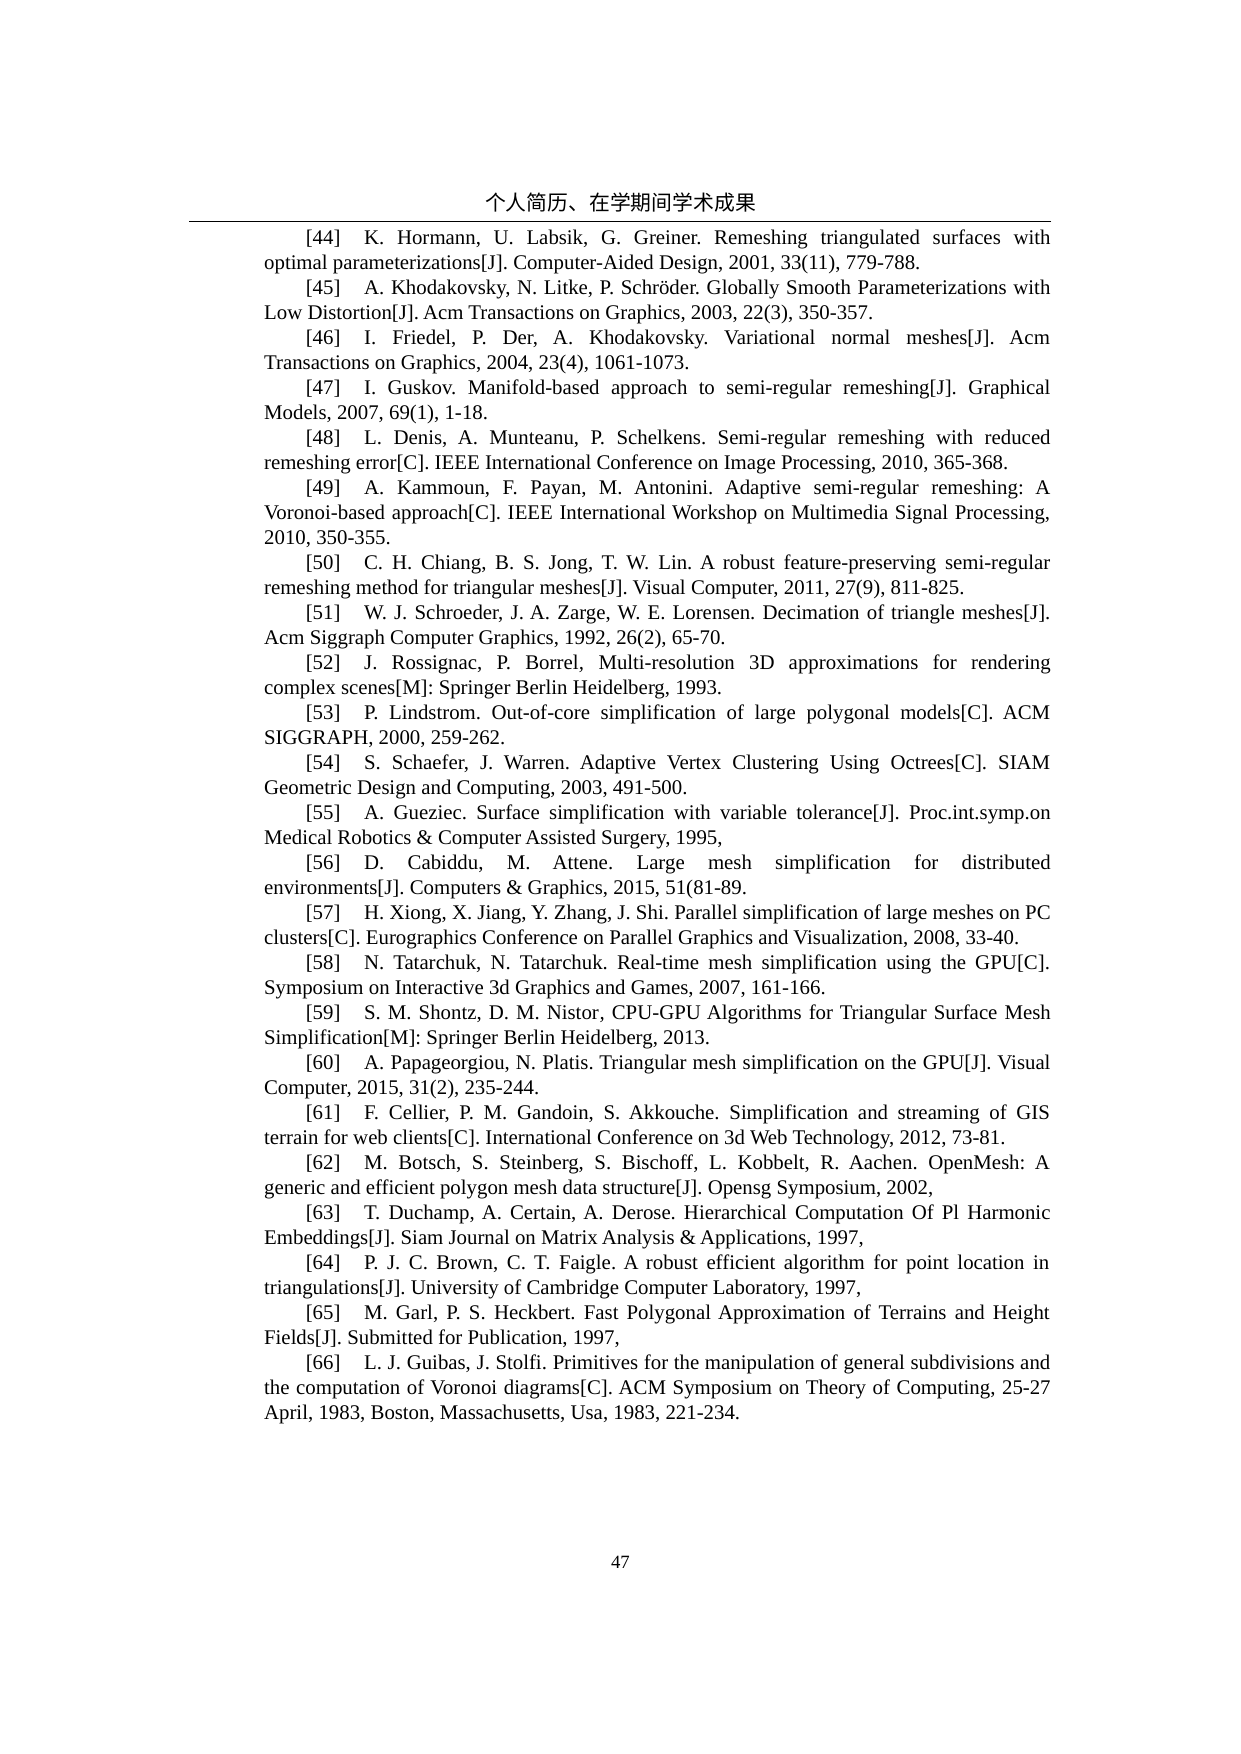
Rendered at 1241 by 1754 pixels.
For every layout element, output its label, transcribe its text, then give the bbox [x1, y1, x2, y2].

text [50] C. H. Chiang, B. S. Jong, T. W. Lin. A robust feature-preserving semi-regular remeshing method for triangular meshes[J]. Visual Computer, 2011, 27(9), 811-825. [264, 549, 1051, 599]
text [47] I. Guskov. Manifold-based approach to semi-regular remeshing[J]. Graphical Models, 2007, 69(1), 1-18. [264, 374, 1051, 424]
text [52] J. Rossignac, P. Borrel, Multi-resolution 3D approximations for rendering complex scenes[M]: Springer Berlin Heidelberg, 1993. [264, 649, 1051, 699]
text [60] A. Papageorgiou, N. Platis. Triangular mesh simplification on the GPU[J]. Visual Computer, 2015, 31(2), 235-244. [264, 1049, 1051, 1099]
text [65] M. Garl, P. S. Heckbert. Fast Polygonal Approximation of Terrains and Height Fields[J]. Submitted for Publication, 1997, [264, 1299, 1051, 1349]
text [64] P. J. C. Brown, C. T. Faigle. A robust efficient algorithm for point location in triangulations[J]. University of Cambridge Computer Laboratory, 1997, [264, 1249, 1051, 1299]
text [61] F. Cellier, P. M. Gandoin, S. Akkouche. Simplification and streaming of GIS terrain for web clients[C]. International Conference on 3d Web Technology, 2012, 73-81. [264, 1099, 1051, 1149]
text [58] N. Tatarchuk, N. Tatarchuk. Real-time mesh simplification using the GPU[C]. Symposium on Interactive 3d Graphics and Games, 2007, 161-166. [264, 949, 1051, 999]
text [46] I. Friedel, P. Der, A. Khodakovsky. Variational normal meshes[J]. Acm Transactions on Graphics, 2004, 23(4), 1061-1073. [264, 324, 1051, 374]
text [59] S. M. Shontz, D. M. Nistor, CPU-GPU Algorithms for Triangular Surface Mesh Simplification[M]: Springer Berlin Heidelberg, 2013. [264, 999, 1051, 1049]
text [51] W. J. Schroeder, J. A. Zarge, W. E. Lorensen. Decimation of triangle meshes[J]. Acm Siggraph Computer Graphics, 1992, 26(2), 65-70. [264, 599, 1051, 649]
text [48] L. Denis, A. Munteanu, P. Schelkens. Semi-regular remeshing with reduced remeshing error[C]. IEEE International Conference on Image Processing, 2010, 365-368. [264, 424, 1051, 474]
text [49] A. Kammoun, F. Payan, M. Antonini. Adaptive semi-regular remeshing: A Voronoi-based approach[C]. IEEE International Workshop on Multimedia Signal Processing, 2010, 350-355. [264, 474, 1051, 549]
text [55] A. Gueziec. Surface simplification with variable tolerance[J]. Proc.int.symp.on Medical Robotics & Computer Assisted Surgery, 1995, [264, 799, 1051, 849]
text [56] D. Cabiddu, M. Attene. Large mesh simplification for distributed environments[J]. Computers & Graphics, 2015, 51(81-89. [264, 849, 1051, 899]
text [44] K. Hormann, U. Labsik, G. Greiner. Remeshing triangulated surfaces with optimal parameterizations[J]. Computer-Aided Design, 2001, 33(11), 779-788. [264, 224, 1051, 274]
text [62] M. Botsch, S. Steinberg, S. Bischoff, L. Kobbelt, R. Aachen. OpenMesh: A generic and efficient polygon mesh data structure[J]. Opensg Symposium, 2002, [264, 1149, 1051, 1199]
text [63] T. Duchamp, A. Certain, A. Derose. Hierarchical Computation Of Pl Harmonic Embeddings[J]. Siam Journal on Matrix Analysis & Applications, 1997, [264, 1199, 1051, 1249]
text [54] S. Schaefer, J. Warren. Adaptive Vertex Clustering Using Octrees[C]. SIAM Geometric Design and Computing, 2003, 491-500. [264, 749, 1051, 799]
text [57] H. Xiong, X. Jiang, Y. Zhang, J. Shi. Parallel simplification of large meshes on PC clusters[C]. Eurographics Conference on Parallel Graphics and Visualization, 2008, 33-40. [264, 899, 1051, 949]
text [66] L. J. Guibas, J. Stolfi. Primitives for the manipulation of general subdivisions and the computation of Voronoi diagrams[C]. ACM Symposium on Theory of Computing, 25-27 April, 1983, Boston, Massachusetts, Usa, 1983, 221-234. [264, 1349, 1051, 1424]
text [53] P. Lindstrom. Out-of-core simplification of large polygonal models[C]. ACM SIGGRAPH, 2000, 259-262. [264, 699, 1051, 749]
text [45] A. Khodakovsky, N. Litke, P. Schröder. Globally Smooth Parameterizations with Low Distortion[J]. Acm Transactions on Graphics, 2003, 22(3), 350-357. [264, 274, 1051, 324]
